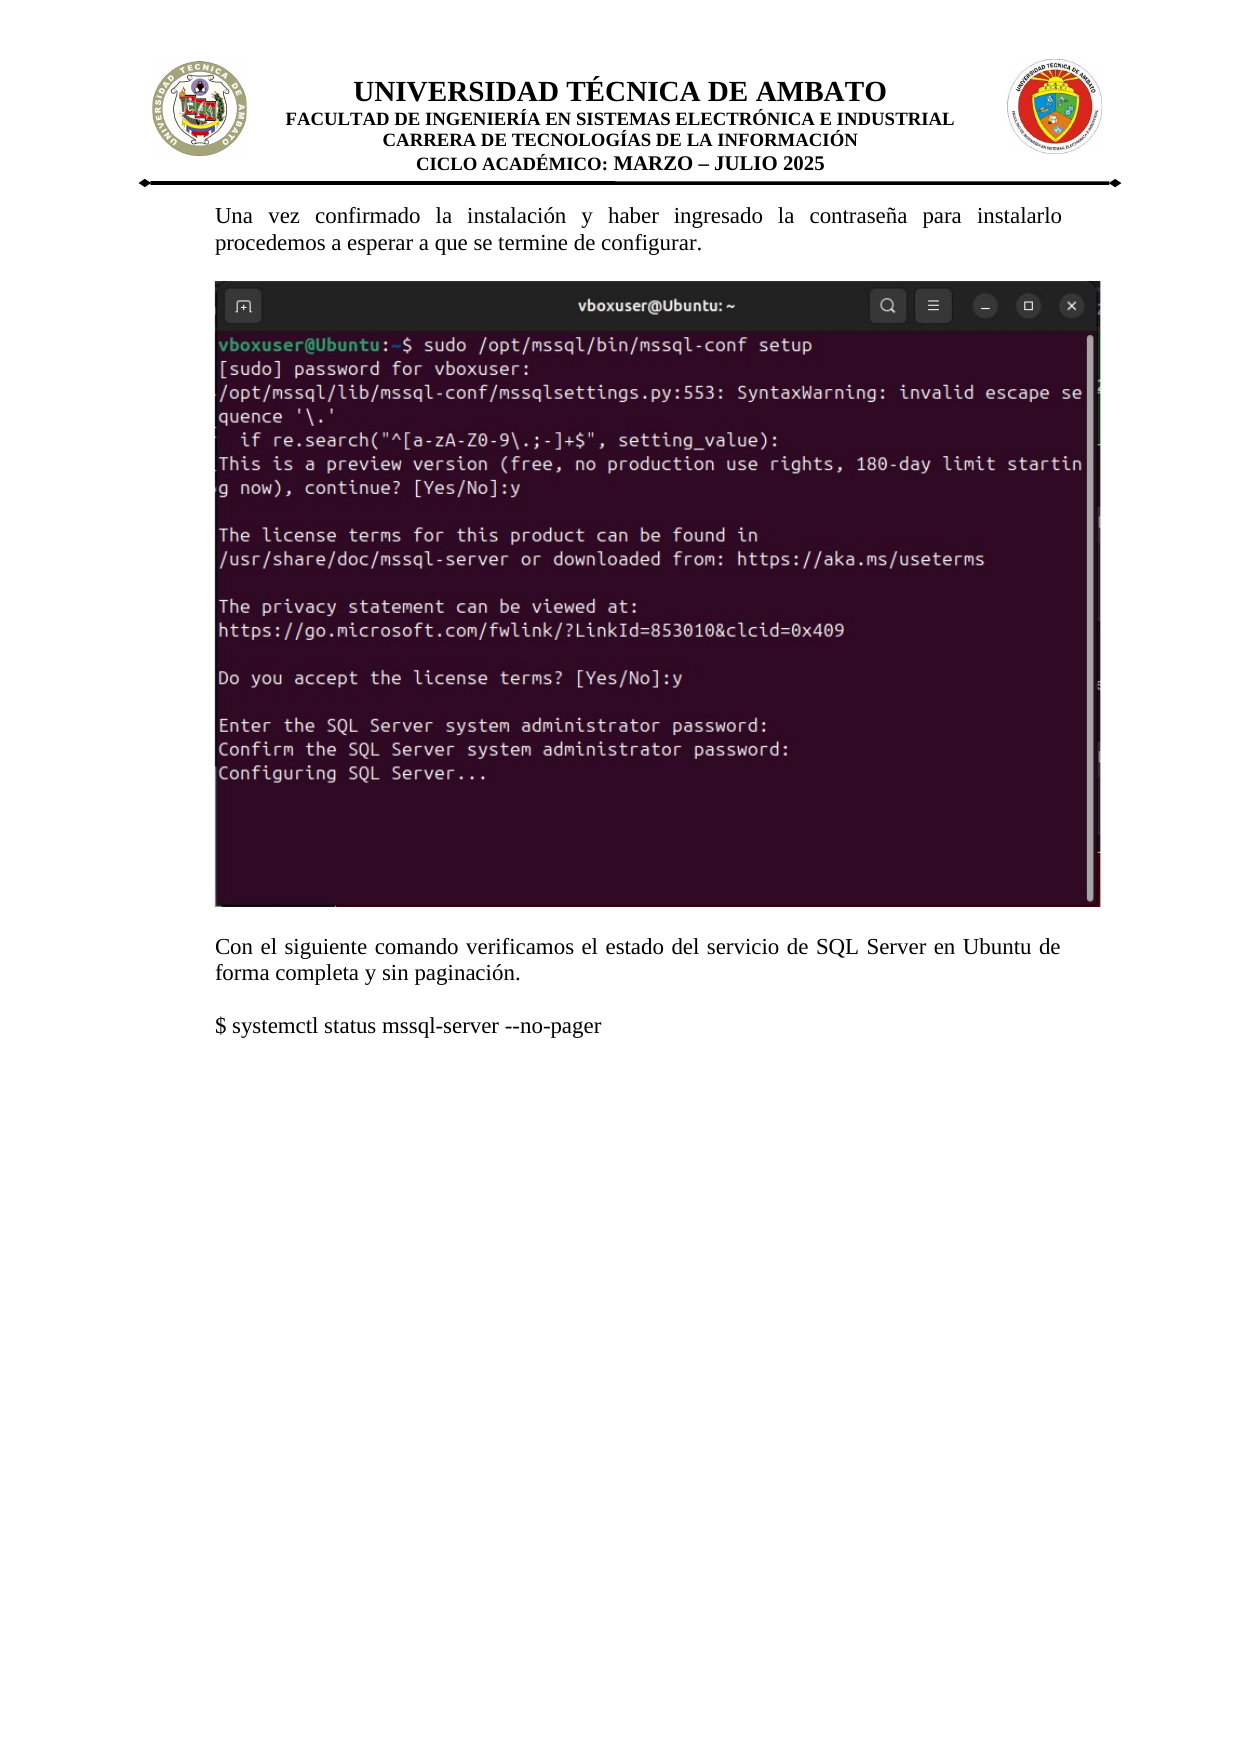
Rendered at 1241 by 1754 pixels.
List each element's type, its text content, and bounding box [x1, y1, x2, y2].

text $ systemctl status mssql-server --no-pager [215, 1012, 1063, 1038]
picture [1007, 59, 1102, 154]
text Con el siguiente comando verificamos el estado del servicio de SQL Server en Ubuntu de forma completa y sin paginación. [215, 933, 1063, 985]
picture [214, 281, 1101, 907]
picture [152, 61, 247, 156]
text Una vez confirmado la instalación y haber ingresado la contraseña para instalarlo procedemos a esperar a que se termine de configurar. [215, 203, 1063, 255]
